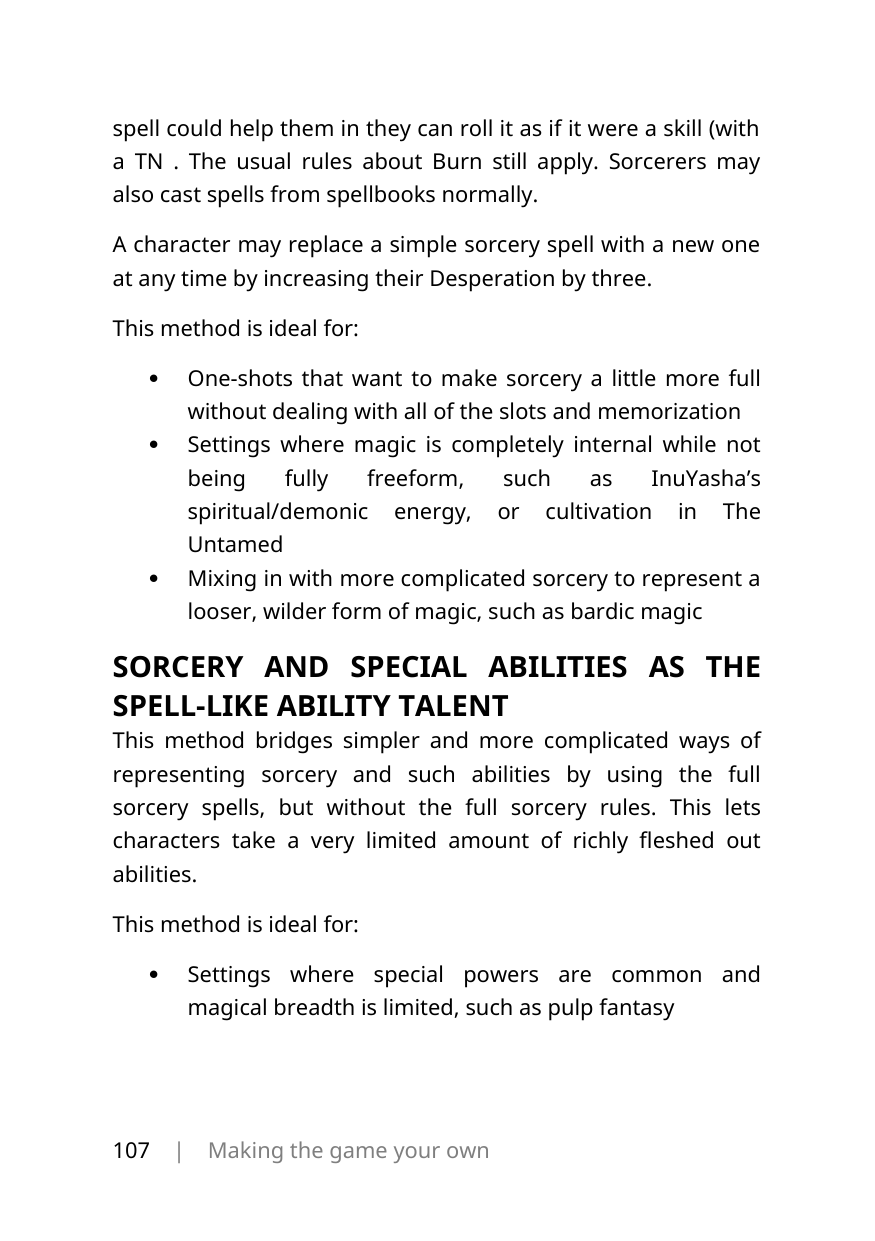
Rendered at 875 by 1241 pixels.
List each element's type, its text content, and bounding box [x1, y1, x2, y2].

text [112, 112, 762, 209]
list One-shots that want to make sorcery a little more full without dealing with all of the slots and memorization [150, 362, 762, 426]
list Mixing in with more complicated sorcery to represent a looser, wilder form of magic, such as bardic magic [150, 562, 762, 626]
text A character may replace a simple sorcery spell with a new one at any time by increasing their Desperation by three. [112, 229, 762, 292]
subtitle Sorcery and special abilities as the Spell-like Ability talent [112, 646, 762, 725]
text This method is ideal for: [112, 908, 762, 938]
text This method is ideal for: [112, 312, 762, 342]
list Settings where special powers are common and magical breadth is limited, such as pulp fantasy [150, 958, 762, 1022]
text This method bridges simpler and more complicated ways of representing sorcery and such abilities by using the full sorcery spells, but without the full sorcery rules. This lets characters take a very limited amount of richly fleshed out abilities. [112, 725, 762, 888]
list Settings where magic is completely internal while not being fully freeform, such as InuYasha’s spiritual/demonic energy, or cultivation in The Untamed [150, 429, 762, 559]
